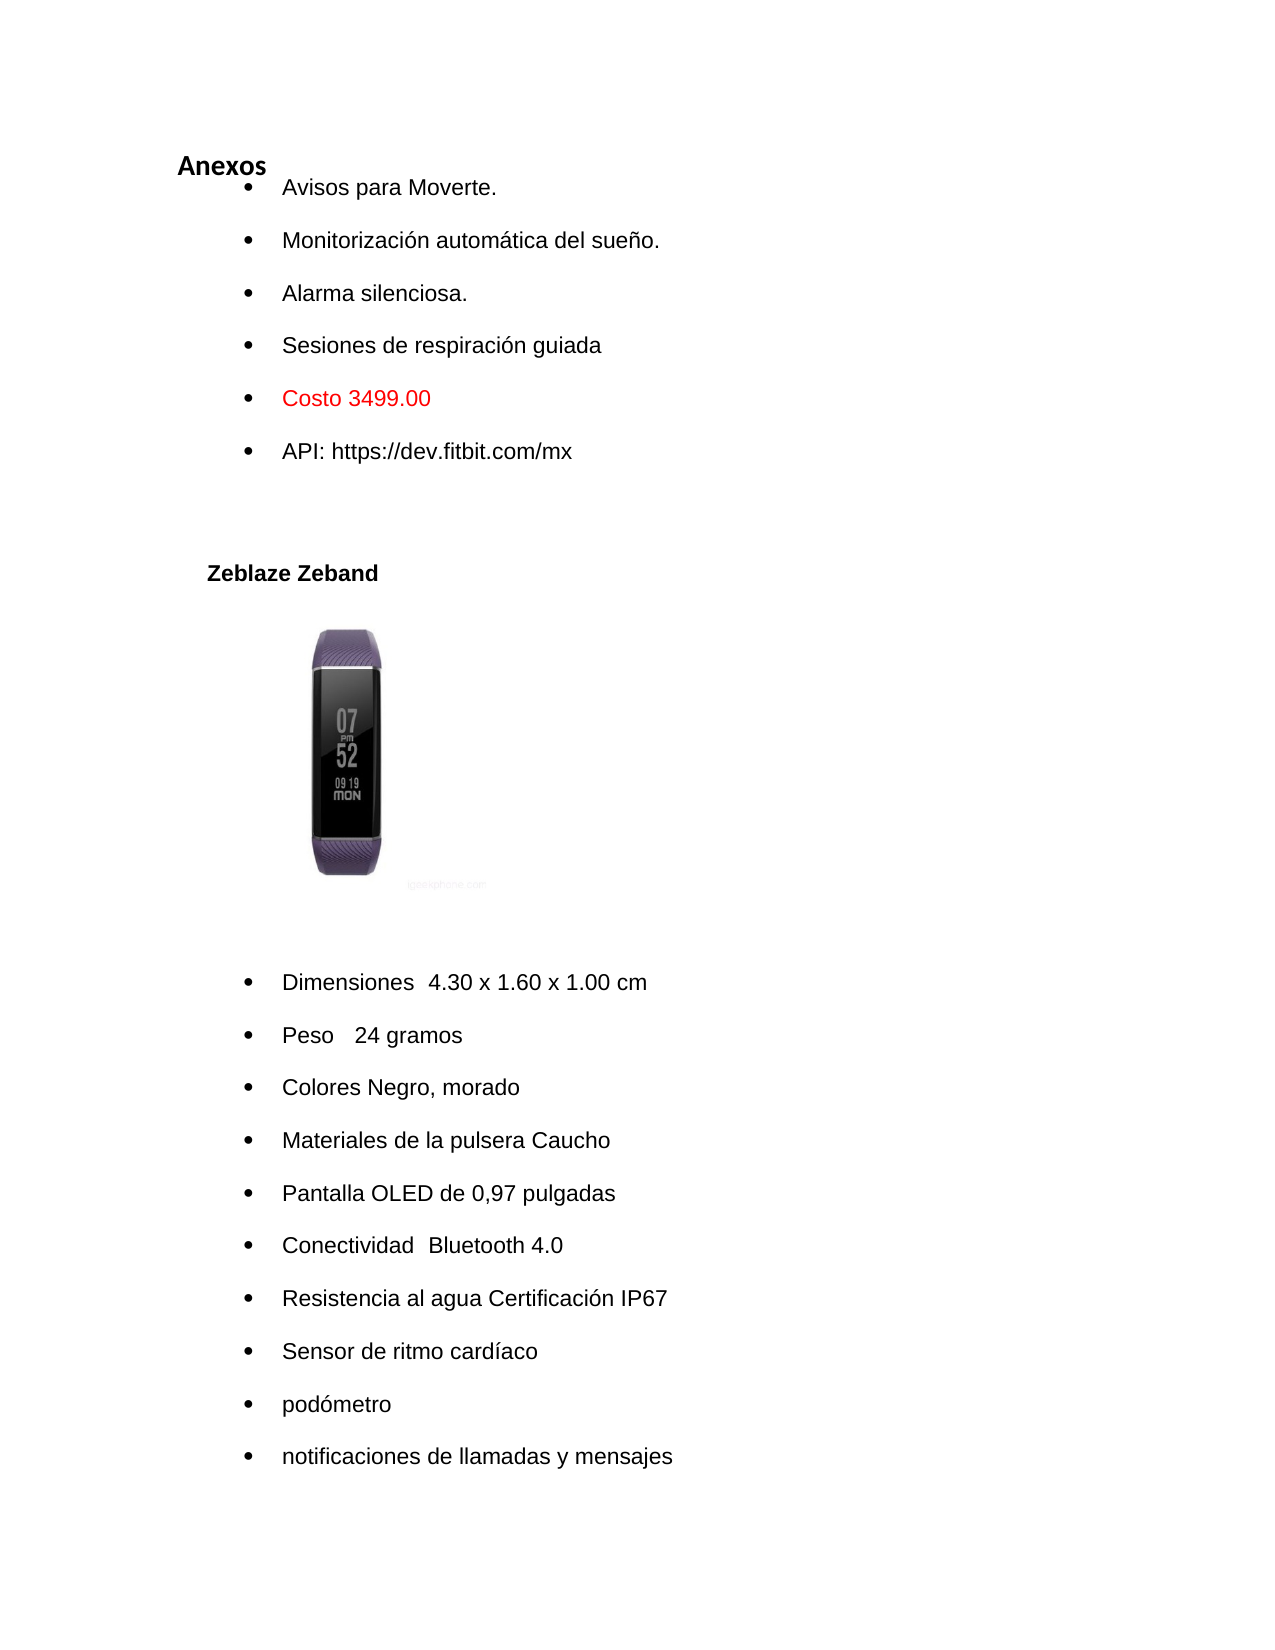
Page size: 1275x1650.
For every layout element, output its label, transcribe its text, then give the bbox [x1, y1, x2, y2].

list Colores Negro, morado [244, 1074, 1127, 1101]
list Costo 3499.00 [244, 385, 1127, 411]
list API: https://dev.fitbit.com/mx [244, 438, 1127, 464]
list Sesiones de respiración guiada [244, 332, 1127, 359]
list Peso 24 gramos [244, 1022, 1127, 1048]
list Monitorización automática del sueño. [244, 227, 1127, 253]
list Resistencia al agua Certificación IP67 [244, 1285, 1127, 1311]
text Zeblaze Zeband [207, 560, 1127, 586]
list Sensor de ritmo cardíaco [244, 1338, 1127, 1364]
picture [206, 612, 487, 892]
list Materiales de la pulsera Caucho [244, 1127, 1127, 1153]
list Conectividad Bluetooth 4.0 [244, 1232, 1127, 1259]
list podómetro [244, 1391, 1127, 1417]
list Alarma silenciosa. [244, 279, 1127, 306]
list Avisos para Moverte. [244, 174, 1127, 201]
list Pantalla OLED de 0,97 pulgadas [244, 1180, 1127, 1206]
list Dimensiones 4.30 x 1.60 x 1.00 cm [244, 969, 1127, 995]
list notificaciones de llamadas y mensajes [244, 1443, 1127, 1469]
